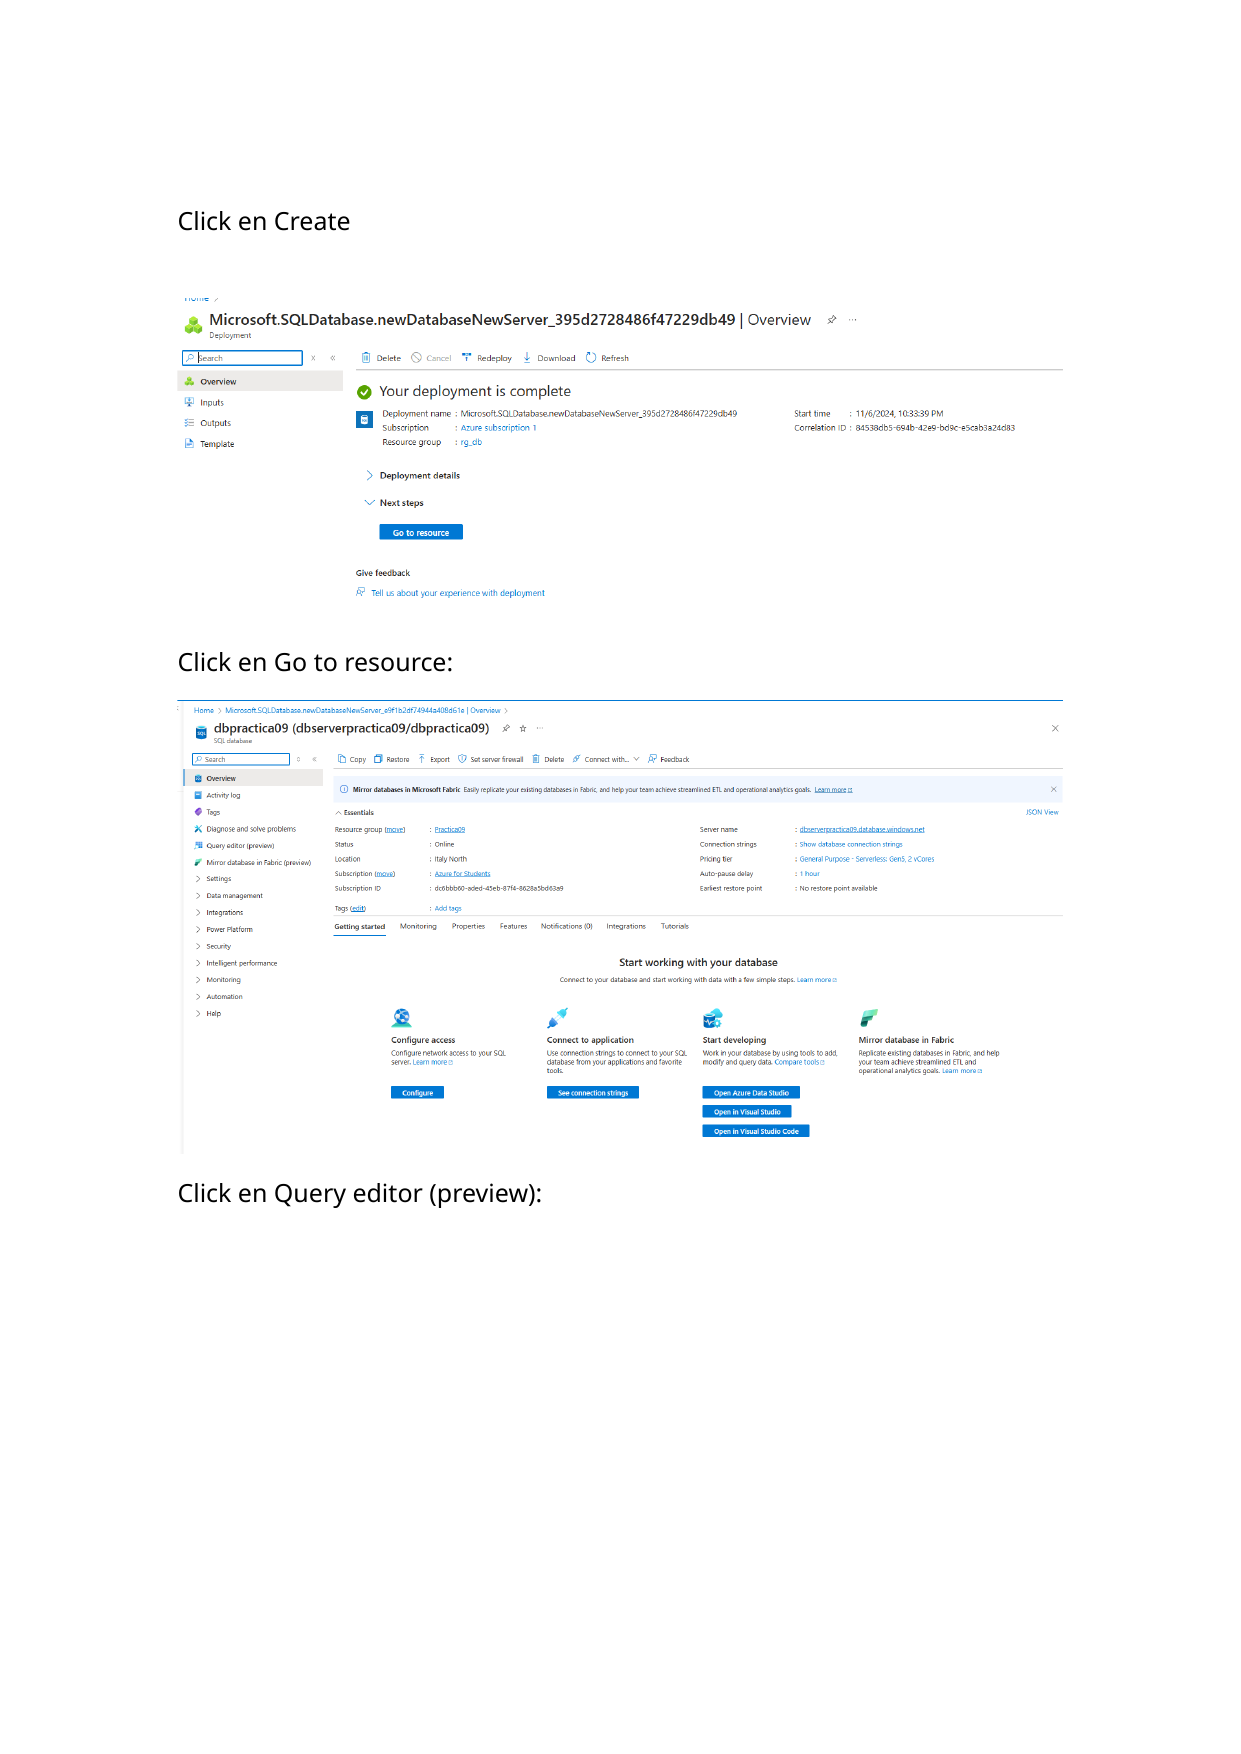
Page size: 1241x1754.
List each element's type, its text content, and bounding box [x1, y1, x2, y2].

picture [177, 298, 1063, 623]
text Click en Go to resource: [177, 644, 1063, 678]
text Click en Query editor (preview): [177, 1176, 1063, 1210]
picture [177, 700, 1063, 1154]
text Click en Create [177, 203, 1063, 237]
